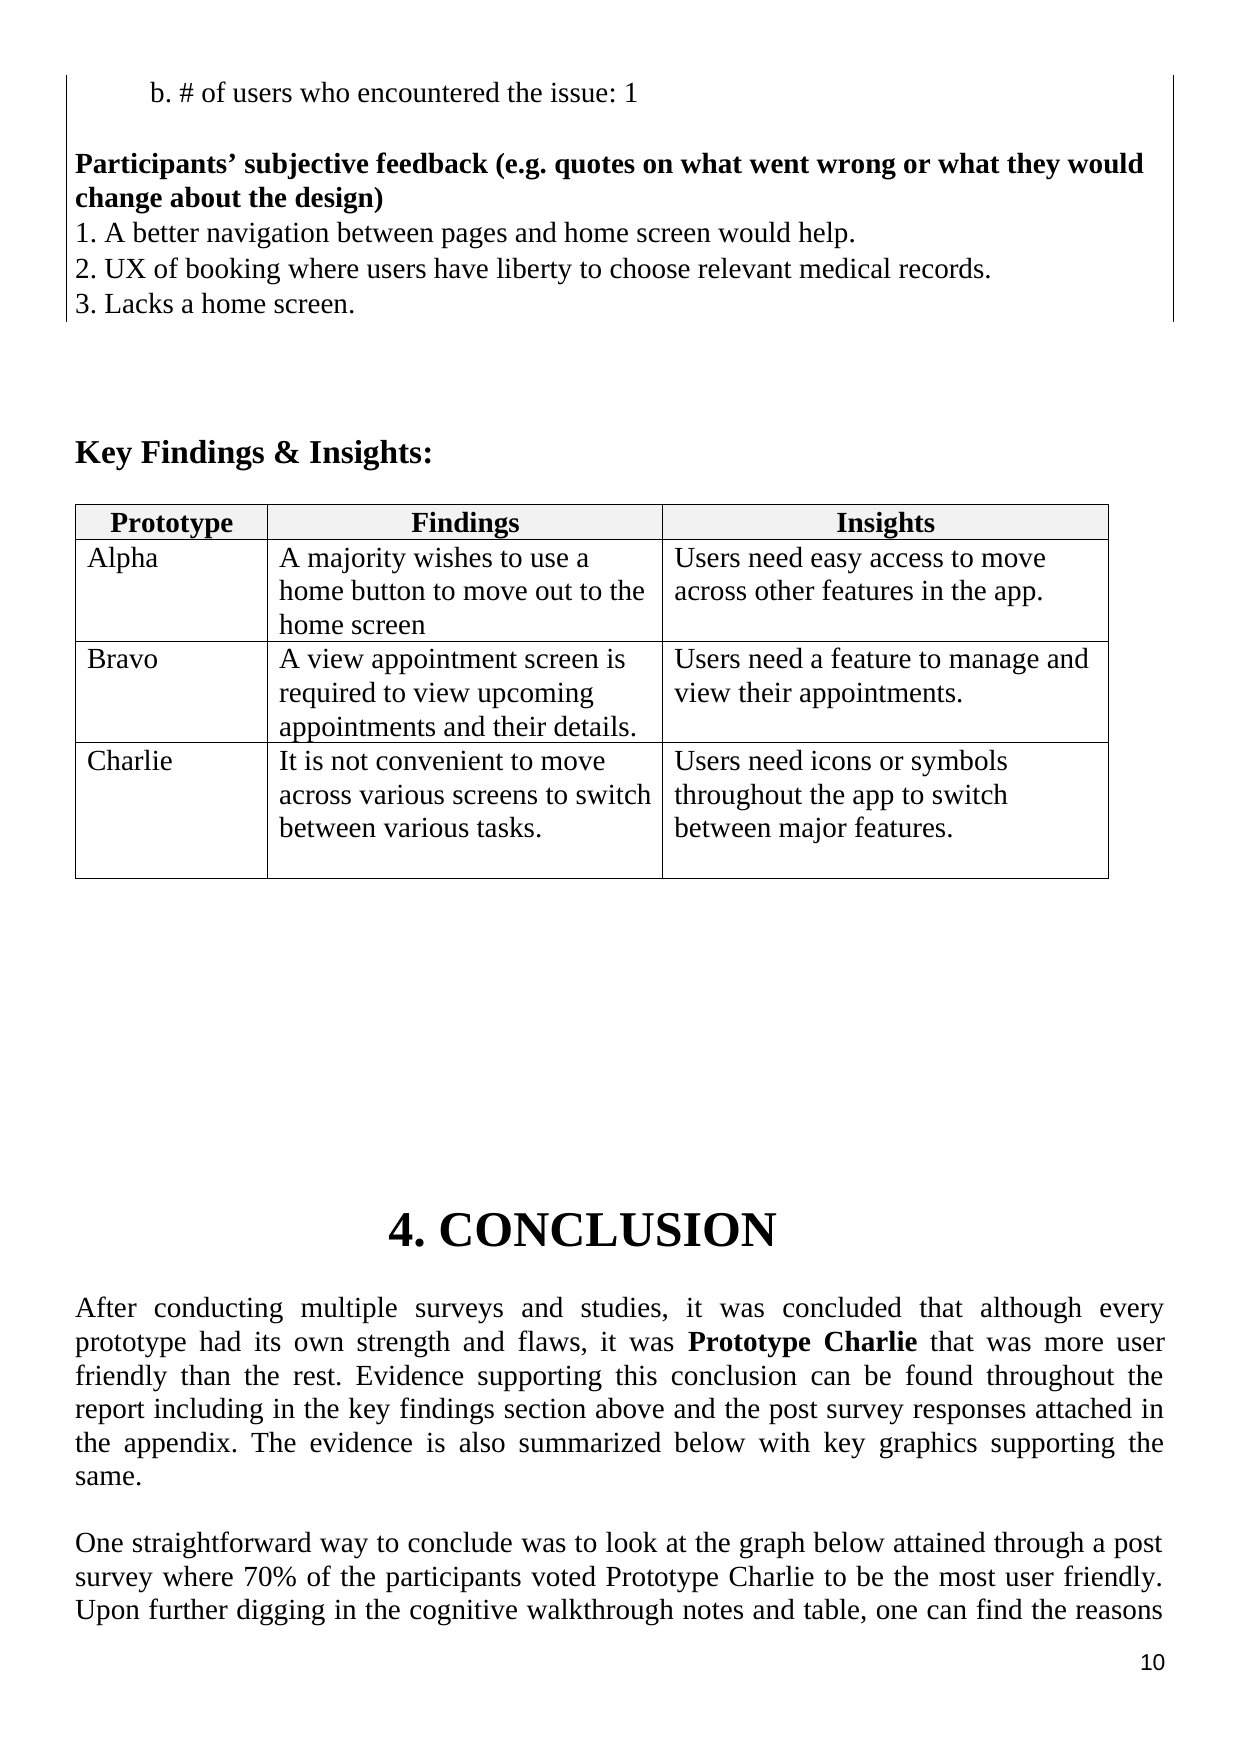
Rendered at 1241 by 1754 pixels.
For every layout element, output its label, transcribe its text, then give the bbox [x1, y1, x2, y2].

table_cell Users need a feature to manage and view their appointments. [663, 642, 1108, 742]
table_cell Users need icons or symbols throughout the app to switch between major features. [663, 743, 1108, 877]
table_cell Charlie [76, 743, 267, 877]
table_cell A view appointment screen is required to view upcoming appointments and their details. [268, 642, 662, 742]
text 4. CONCLUSION [0, 1199, 1165, 1257]
text 2. UX of booking where users have liberty to choose relevant medical records. [67, 251, 1173, 287]
table_cell Bravo [76, 642, 267, 742]
table_cell It is not convenient to move across various screens to switch between various tasks. [268, 743, 662, 877]
table_cell Users need easy access to move across other features in the app. [663, 540, 1108, 641]
table_header Prototype [76, 505, 267, 539]
table_cell Alpha [76, 540, 267, 641]
table_cell A majority wishes to use a home button to move out to the home screen [268, 540, 662, 641]
text b. # of users who encountered the issue: 1 [67, 75, 1173, 111]
table_header Findings [268, 505, 662, 539]
table_header Insights [663, 505, 1108, 539]
text Participants’ subjective feedback (e.g. quotes on what went wrong or what they would change about the design) [67, 146, 1173, 215]
text After conducting multiple surveys and studies, it was concluded that although every prototype had its own strength and flaws, it was Prototype Charlie that was more user friendly than the rest. Evidence supporting this conclusion can be found throughout the report including in the key findings section above and the post survey responses attached in the appendix. The evidence is also summarized below with key graphics supporting the same. [75, 1291, 1165, 1492]
text 3. Lacks a home screen. [67, 287, 1173, 322]
text 1. A better navigation between pages and home screen would help. [67, 215, 1173, 251]
text Key Findings & Insights: [75, 432, 1165, 471]
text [75, 1525, 1165, 1626]
